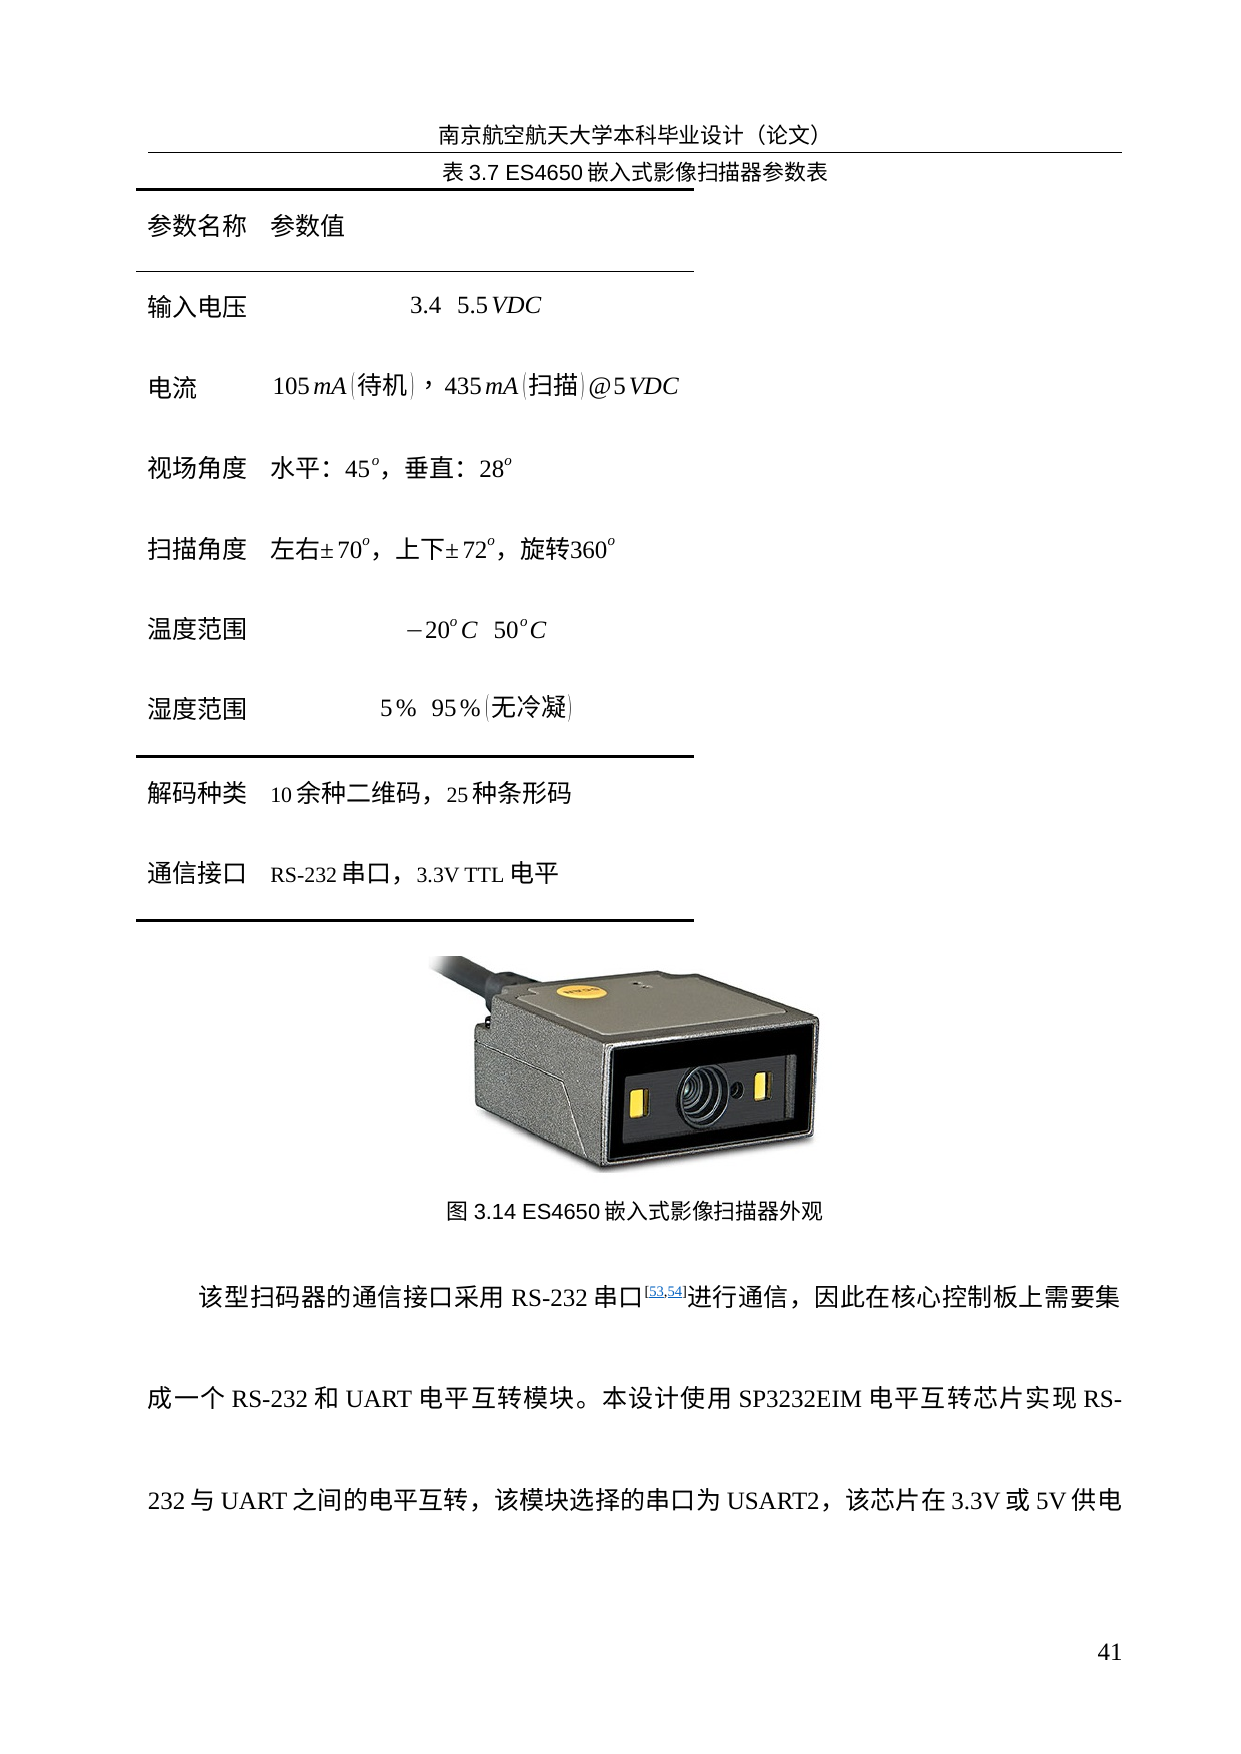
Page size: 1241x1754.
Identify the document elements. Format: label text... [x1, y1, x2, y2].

table_cell 电流 [136, 353, 259, 433]
table_cell 视场角度 [136, 433, 259, 513]
table_cell [259, 674, 693, 754]
table_cell [259, 272, 693, 352]
table_cell 水平：，垂直： [259, 433, 693, 513]
table_cell 10余种二维码，25种条形码 [259, 758, 693, 838]
table_header 参数名称 [136, 191, 259, 271]
table_cell [259, 594, 693, 674]
text 表 3.7 ES4650嵌入式影像扫描器参数表 [148, 153, 1122, 187]
table_cell 扫描角度 [136, 513, 259, 594]
table_cell 湿度范围 [136, 674, 259, 754]
picture [428, 956, 842, 1193]
text 图 3.14 ES4650嵌入式影像扫描器外观 [148, 1193, 1122, 1227]
table_cell [259, 353, 693, 433]
table_cell RS-232串口，3.3V TTL 电平 [259, 838, 693, 918]
table_header 参数值 [259, 191, 693, 271]
table_cell 通信接口 [136, 838, 259, 918]
table_cell 左右，上下，旋转 [259, 513, 693, 594]
table_cell 输入电压 [136, 272, 259, 352]
table_cell 温度范围 [136, 594, 259, 674]
table_cell 解码种类 [136, 758, 259, 838]
